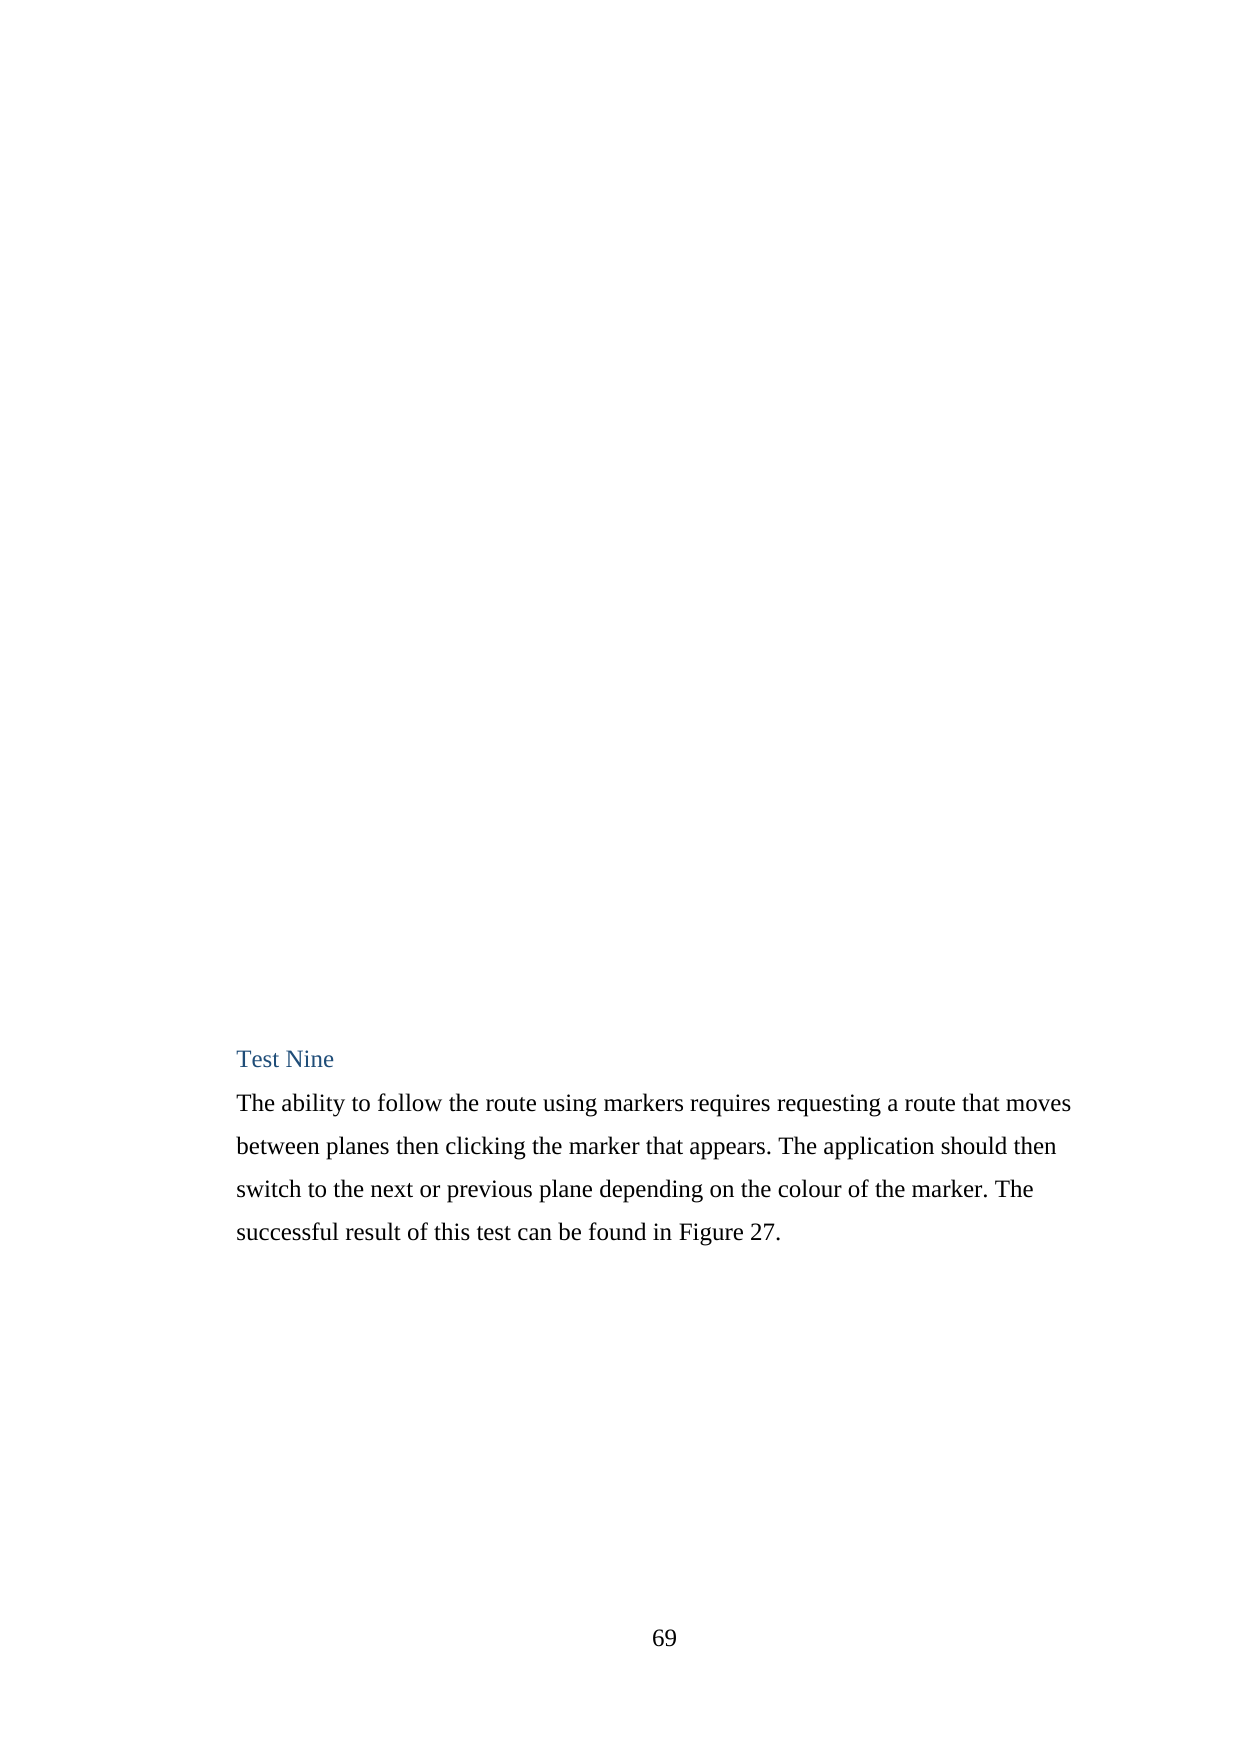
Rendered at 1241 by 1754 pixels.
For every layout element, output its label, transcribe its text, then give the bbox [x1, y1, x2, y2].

subtitle Test Nine [236, 1044, 1092, 1073]
